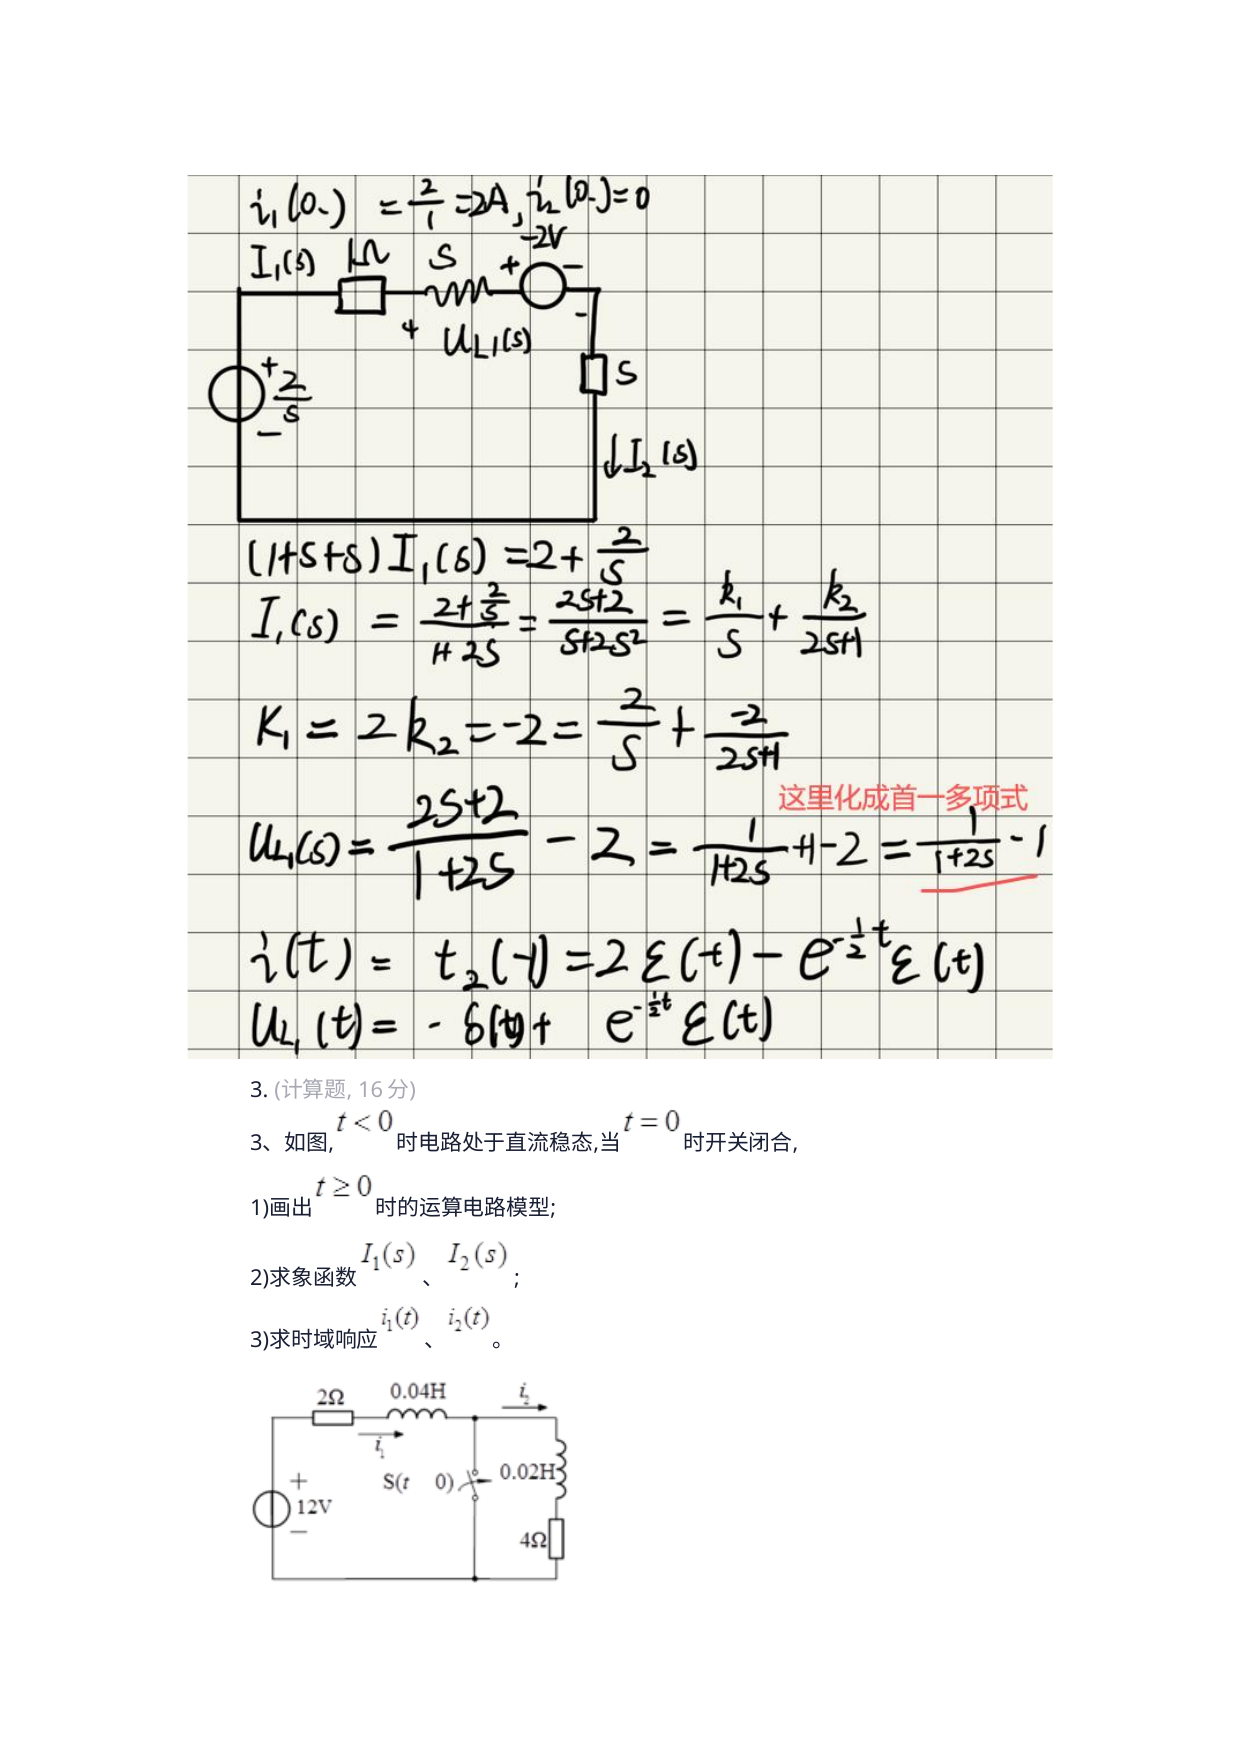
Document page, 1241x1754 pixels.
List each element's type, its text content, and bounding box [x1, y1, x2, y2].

text 3、如图,时电路处于直流稳态,当时开关闭合, [250, 1104, 990, 1169]
text 2)求象函数、; [250, 1234, 990, 1299]
picture [356, 1234, 422, 1277]
picture [312, 1169, 375, 1203]
picture [445, 1299, 493, 1338]
picture [333, 1104, 397, 1138]
text 3)求时域响应、。 [250, 1299, 990, 1364]
text 3. (计算题, 16分) [250, 1072, 990, 1104]
picture [250, 1370, 571, 1586]
text 1)画出时的运算电路模型; [250, 1169, 990, 1234]
picture [378, 1299, 424, 1338]
picture [187, 175, 1053, 1059]
picture [443, 1234, 514, 1277]
picture [620, 1104, 684, 1138]
